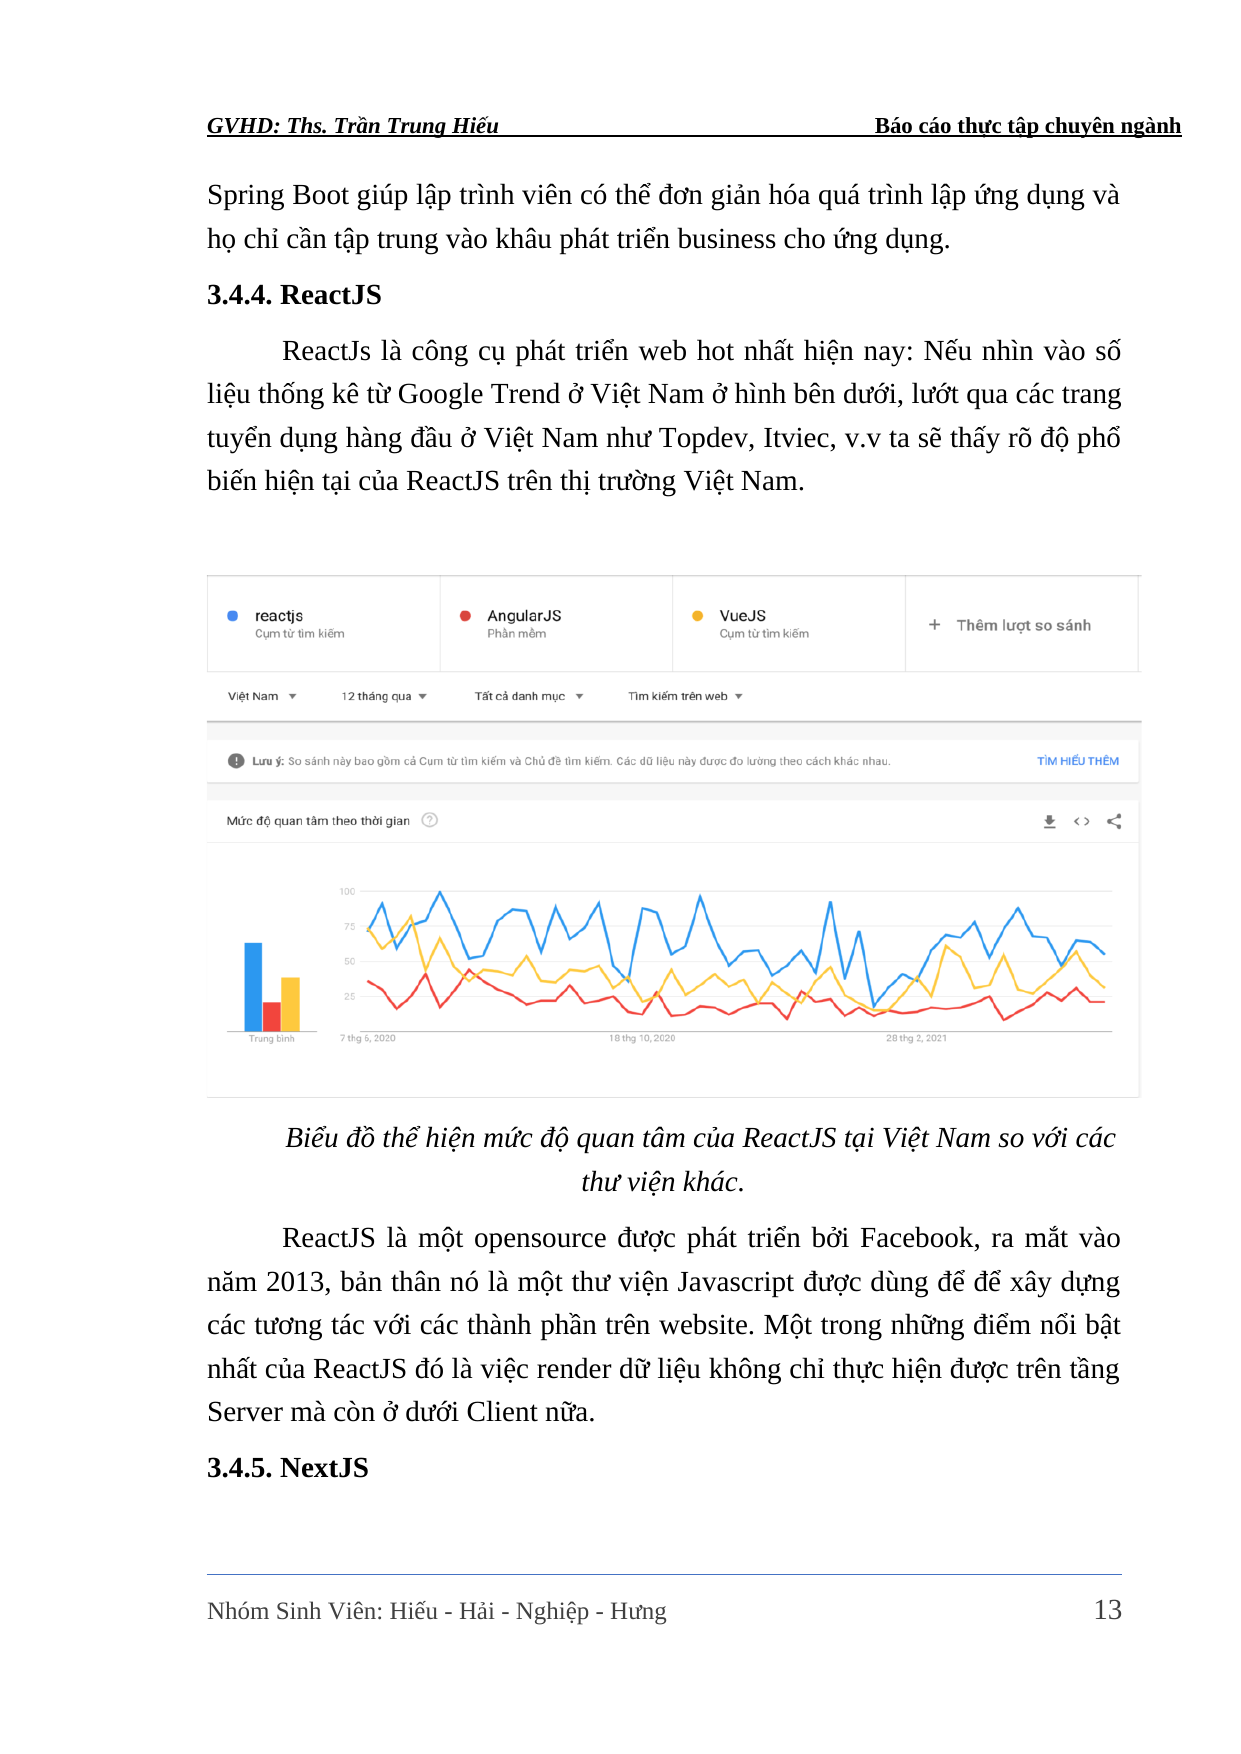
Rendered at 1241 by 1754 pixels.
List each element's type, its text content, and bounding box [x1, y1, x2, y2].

text ReactJs là công cụ phát triển web hot nhất hiện nay: Nếu nhìn vào số liệu thống kê từ Google Trend ở Việt Nam ở hình bên dưới, lướt qua các trang tuyển dụng hàng đầu ở Việt Nam như Topdev, Itviec, v.v ta sẽ thấy rõ độ phổ biến hiện tại của ReactJS trên thị trường Việt Nam. [207, 333, 1122, 497]
text 3.4.5. NextJS [207, 1450, 1122, 1484]
picture [206, 575, 1142, 1098]
text Biểu đồ thể hiện mức độ quan tâm của ReactJS tại Việt Nam so với các thư viện khác. [207, 1121, 1122, 1198]
text ReactJS là một opensource được phát triển bởi Facebook, ra mắt vào năm 2013, bản thân nó là một thư viện Javascript được dùng để để xây dựng các tương tác với các thành phần trên website. Một trong những điểm nổi bật nhất của ReactJS đó là việc render dữ liệu không chỉ thực hiện được trên tầng Server mà còn ở dưới Client nữa. [207, 1220, 1122, 1428]
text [207, 177, 1122, 254]
text 3.4.4. ReactJS [207, 277, 1122, 310]
